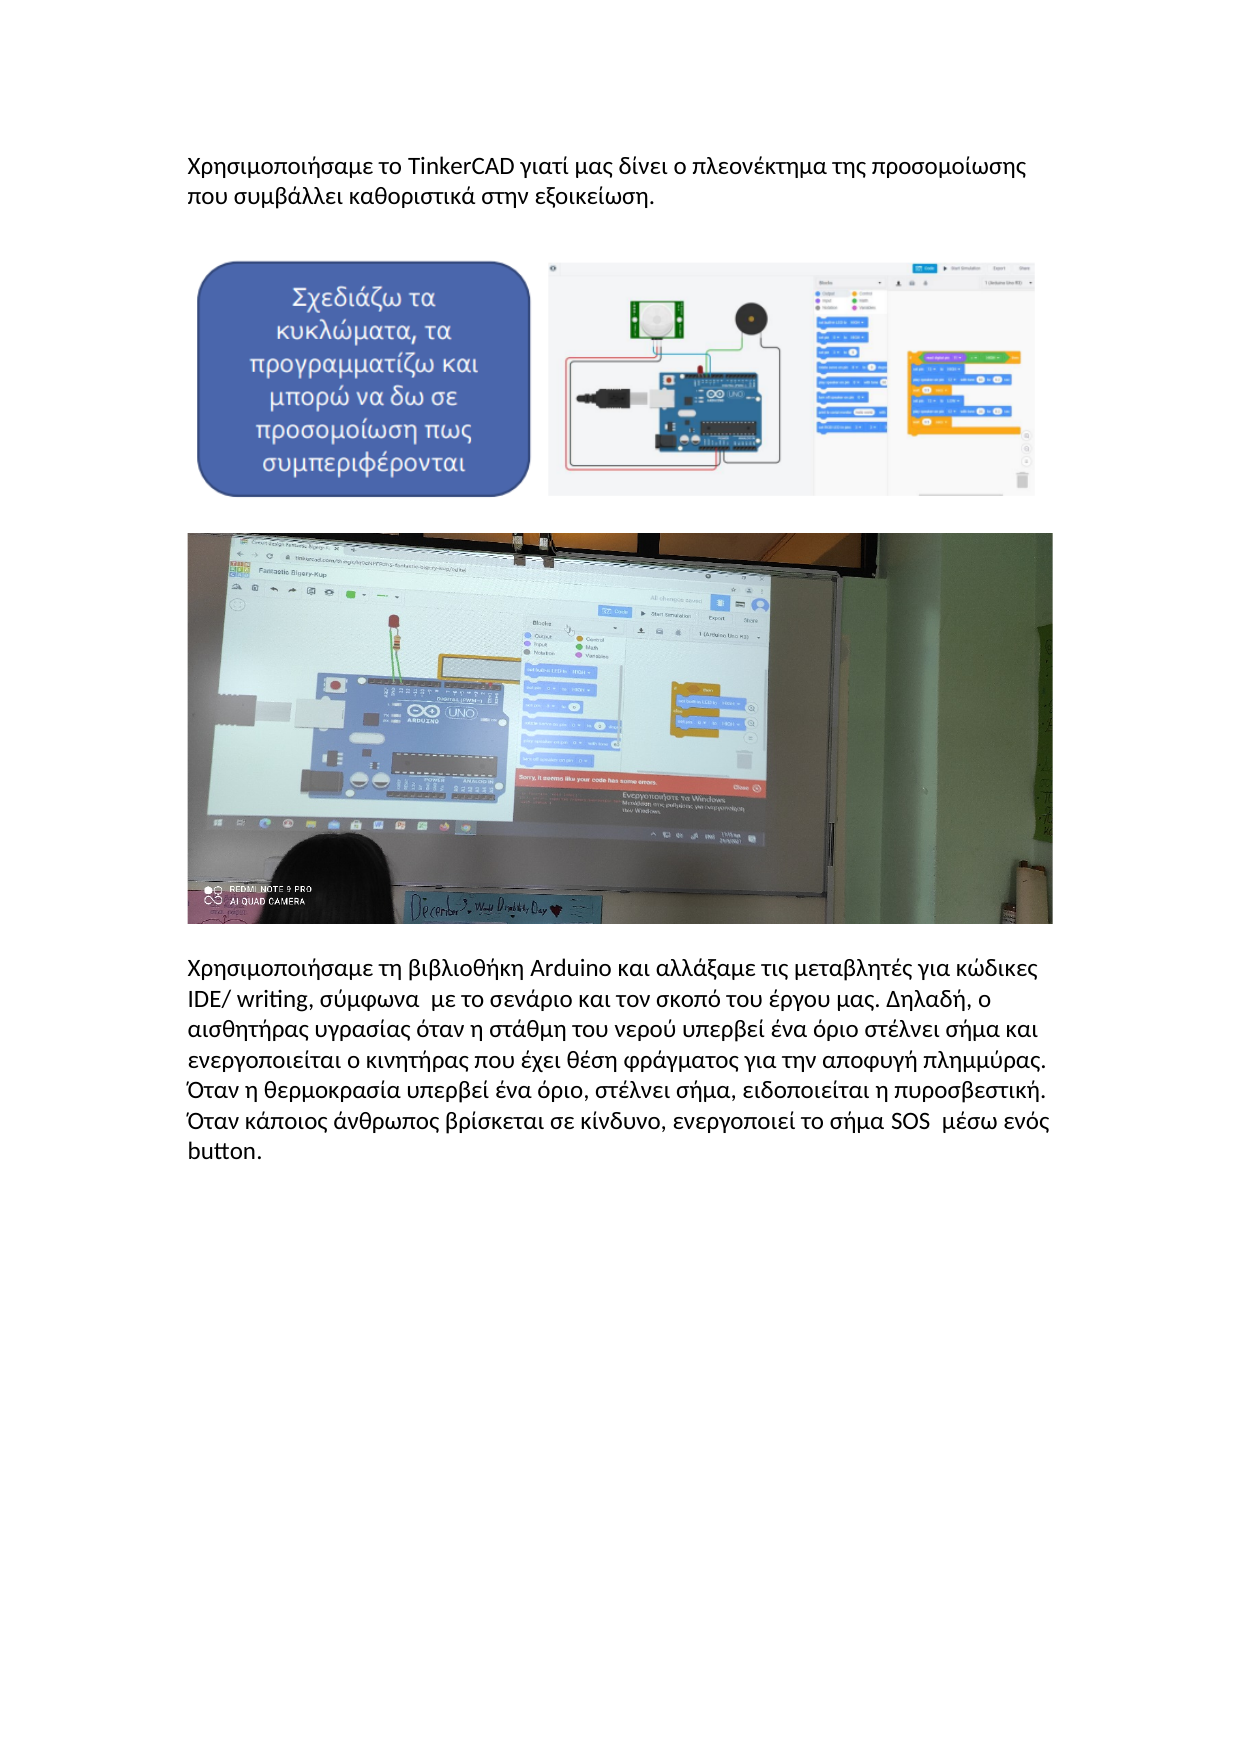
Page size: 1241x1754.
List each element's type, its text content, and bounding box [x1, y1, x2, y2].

text Χρησιμοποιήσαμε το TinkerCAD γιατί μας δίνει ο πλεονέκτημα της προσομοίωσης που συμβάλλει καθοριστικά στην εξοικείωση. [187, 150, 1053, 211]
text Χρησιμοποιήσαμε τη βιβλιοθήκη Arduino και αλλάξαμε τις μεταβλητές για κώδικες IDE/ writing, σύμφωνα με το σενάριο και τον σκοπό του έργου μας. Δηλαδή, ο αισθητήρας υγρασίας όταν η στάθμη του νερού υπερβεί ένα όριο στέλνει σήμα και ενεργοποιείται ο κινητήρας που έχει θέση φράγματος για την αποφυγή πλημμύρας. Όταν η θερμοκρασία υπερβεί ένα όριο, στέλνει σήμα, ειδοποιείται η πυροσβεστική. Όταν κάποιος άνθρωπος βρίσκεται σε κίνδυνο, ενεργοποιεί το σήμα SOS μέσω ενός button. [187, 952, 1053, 1166]
picture [187, 533, 1053, 924]
picture [187, 240, 1053, 505]
